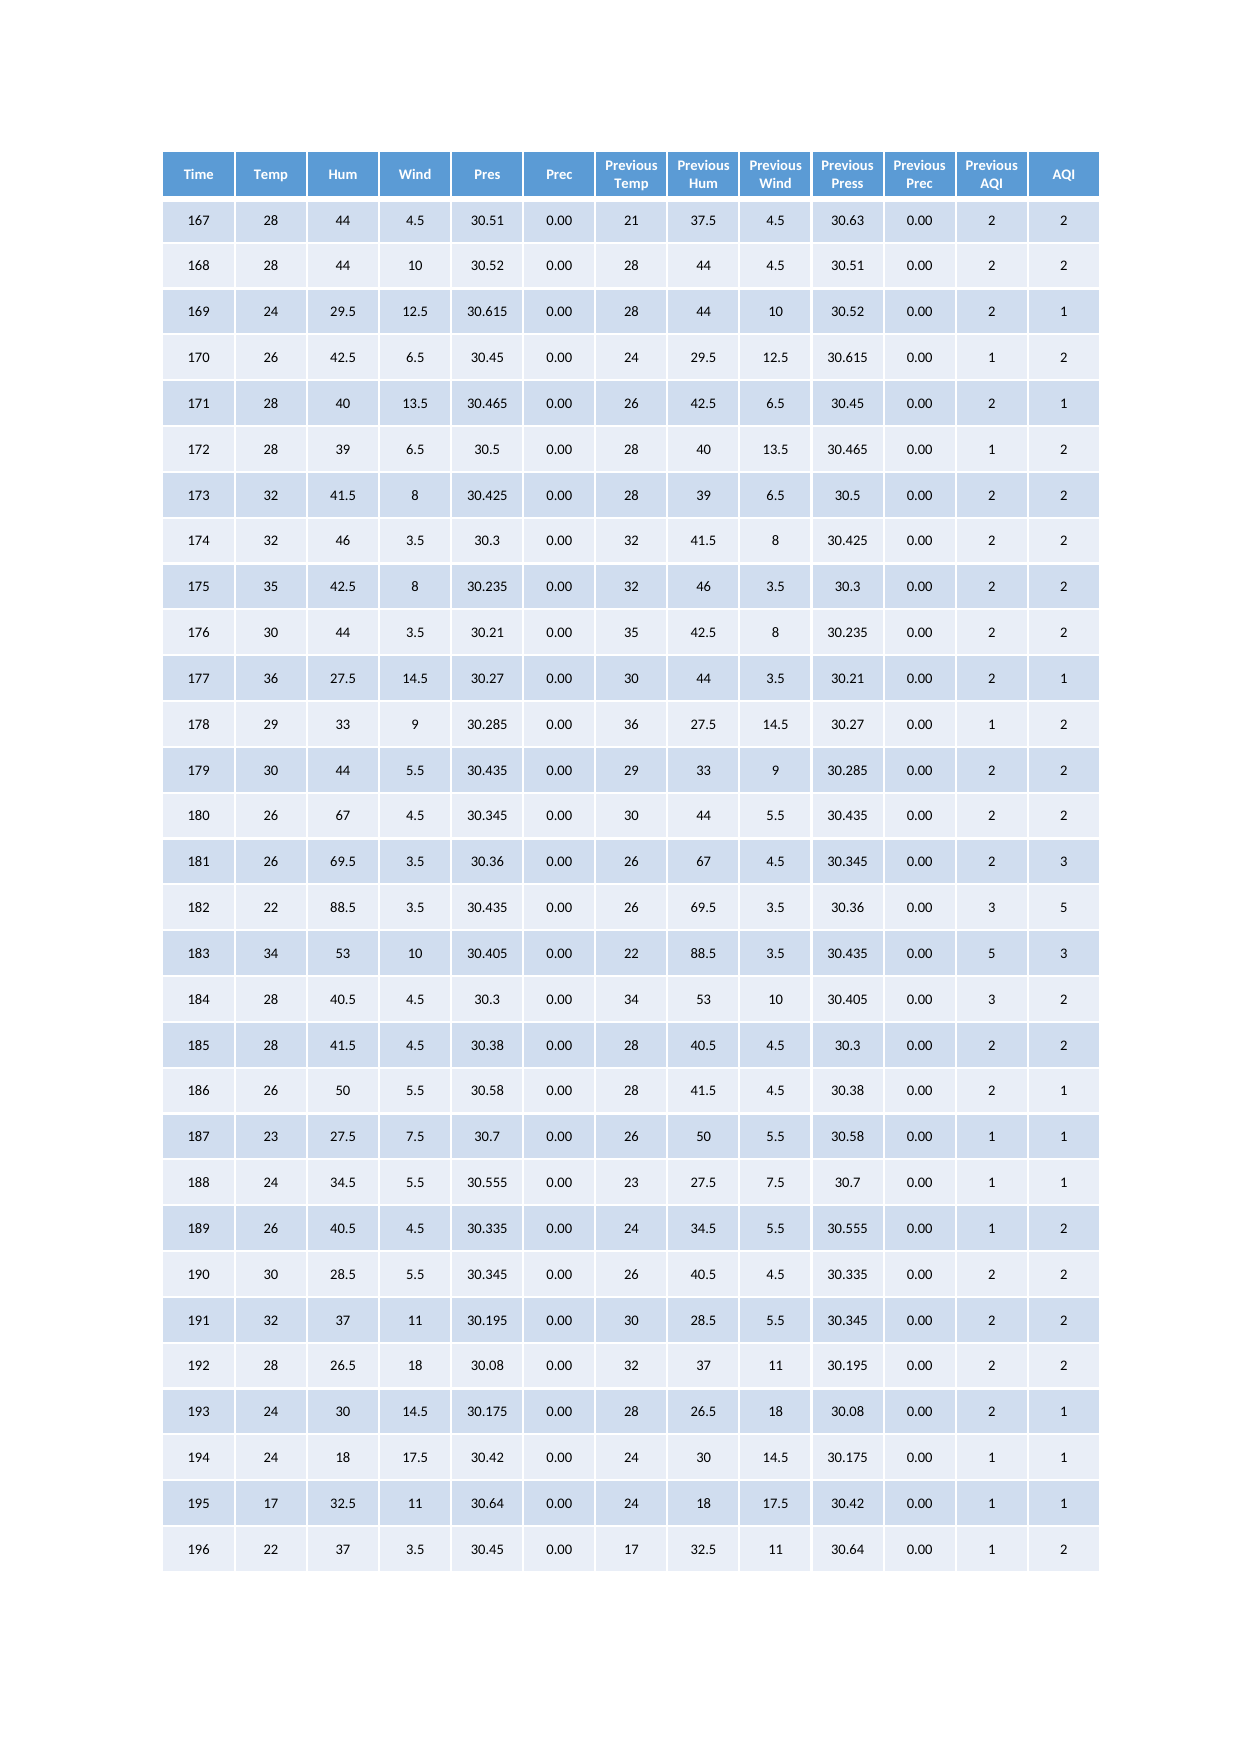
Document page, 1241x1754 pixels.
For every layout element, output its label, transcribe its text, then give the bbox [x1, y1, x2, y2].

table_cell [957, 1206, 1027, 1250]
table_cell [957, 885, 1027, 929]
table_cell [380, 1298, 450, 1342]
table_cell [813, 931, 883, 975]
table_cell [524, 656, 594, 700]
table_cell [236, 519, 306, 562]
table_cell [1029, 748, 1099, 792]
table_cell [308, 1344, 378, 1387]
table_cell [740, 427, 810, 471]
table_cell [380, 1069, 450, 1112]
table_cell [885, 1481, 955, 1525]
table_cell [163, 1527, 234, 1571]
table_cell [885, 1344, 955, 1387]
table_cell 24 [236, 290, 306, 333]
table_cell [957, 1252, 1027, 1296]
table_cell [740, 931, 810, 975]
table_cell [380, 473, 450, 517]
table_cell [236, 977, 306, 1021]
table_cell 2 [957, 381, 1027, 425]
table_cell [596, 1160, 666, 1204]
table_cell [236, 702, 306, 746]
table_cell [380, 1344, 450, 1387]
table_cell 44 [668, 244, 738, 287]
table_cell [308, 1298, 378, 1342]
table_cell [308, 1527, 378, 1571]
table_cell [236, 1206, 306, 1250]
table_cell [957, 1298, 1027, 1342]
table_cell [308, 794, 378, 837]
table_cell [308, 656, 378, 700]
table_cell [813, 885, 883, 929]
table_cell 30.45 [452, 335, 522, 379]
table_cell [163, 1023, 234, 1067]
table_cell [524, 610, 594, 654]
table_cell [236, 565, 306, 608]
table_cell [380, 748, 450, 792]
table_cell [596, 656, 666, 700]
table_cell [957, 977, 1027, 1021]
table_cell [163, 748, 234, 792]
table_cell 2 [957, 290, 1027, 333]
table_cell 0.00 [524, 202, 594, 242]
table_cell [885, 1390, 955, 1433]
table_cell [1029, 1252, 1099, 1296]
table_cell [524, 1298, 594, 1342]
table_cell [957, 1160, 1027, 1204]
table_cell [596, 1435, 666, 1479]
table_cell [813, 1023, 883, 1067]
table_header Previous Hum [668, 152, 738, 196]
table_cell 13.5 [380, 381, 450, 425]
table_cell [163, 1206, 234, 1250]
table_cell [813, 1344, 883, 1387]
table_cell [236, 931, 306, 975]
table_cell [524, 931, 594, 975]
table_cell 2 [1029, 335, 1099, 379]
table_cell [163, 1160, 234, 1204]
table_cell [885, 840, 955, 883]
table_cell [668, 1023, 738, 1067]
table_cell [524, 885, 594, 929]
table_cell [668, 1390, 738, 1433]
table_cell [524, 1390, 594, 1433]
table_cell 30.615 [452, 290, 522, 333]
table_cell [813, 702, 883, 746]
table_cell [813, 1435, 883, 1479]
table_cell 12.5 [380, 290, 450, 333]
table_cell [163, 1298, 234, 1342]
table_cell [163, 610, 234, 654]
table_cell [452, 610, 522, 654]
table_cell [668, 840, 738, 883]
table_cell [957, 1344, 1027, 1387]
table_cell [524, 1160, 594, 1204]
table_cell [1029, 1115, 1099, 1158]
table_header Previous Wind [740, 152, 810, 196]
table_cell 0.00 [885, 202, 955, 242]
table_cell 30.615 [813, 335, 883, 379]
table_cell 40 [308, 381, 378, 425]
table_cell 10 [380, 244, 450, 287]
table_cell 1 [1029, 290, 1099, 333]
table_cell 28 [596, 290, 666, 333]
table_cell 4.5 [740, 244, 810, 287]
table_cell 2 [1029, 244, 1099, 287]
table_cell 28 [596, 244, 666, 287]
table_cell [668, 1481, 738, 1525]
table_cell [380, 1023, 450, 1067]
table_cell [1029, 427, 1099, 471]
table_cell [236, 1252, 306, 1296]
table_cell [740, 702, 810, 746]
table_cell 39 [308, 427, 378, 471]
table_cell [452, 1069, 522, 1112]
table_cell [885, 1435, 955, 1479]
table_cell 0.00 [885, 244, 955, 287]
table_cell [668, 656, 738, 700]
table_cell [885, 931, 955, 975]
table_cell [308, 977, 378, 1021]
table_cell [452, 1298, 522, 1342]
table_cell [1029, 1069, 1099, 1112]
table_cell 42.5 [308, 335, 378, 379]
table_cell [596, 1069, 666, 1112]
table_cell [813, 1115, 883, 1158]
table_cell 4.5 [740, 202, 810, 242]
table_header Hum [308, 152, 378, 196]
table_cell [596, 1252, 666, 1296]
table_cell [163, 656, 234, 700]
table_cell 12.5 [740, 335, 810, 379]
table_cell 28 [236, 244, 306, 287]
table_cell 0.00 [885, 335, 955, 379]
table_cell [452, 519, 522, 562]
table_cell 30.5 [452, 427, 522, 471]
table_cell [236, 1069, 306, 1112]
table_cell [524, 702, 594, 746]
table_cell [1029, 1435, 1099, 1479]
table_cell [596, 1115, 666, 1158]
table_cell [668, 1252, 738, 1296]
table_cell 1 [957, 335, 1027, 379]
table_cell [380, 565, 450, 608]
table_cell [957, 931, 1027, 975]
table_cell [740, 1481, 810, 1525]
table_header Prec [524, 152, 594, 196]
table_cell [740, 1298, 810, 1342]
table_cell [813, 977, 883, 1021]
table_cell 24 [596, 335, 666, 379]
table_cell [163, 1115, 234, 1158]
table_cell 44 [668, 290, 738, 333]
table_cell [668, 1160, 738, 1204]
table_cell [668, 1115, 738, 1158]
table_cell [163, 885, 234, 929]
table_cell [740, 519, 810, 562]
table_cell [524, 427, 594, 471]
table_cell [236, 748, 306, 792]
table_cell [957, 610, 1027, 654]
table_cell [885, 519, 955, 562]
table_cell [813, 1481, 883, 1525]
table_cell 1 [1029, 381, 1099, 425]
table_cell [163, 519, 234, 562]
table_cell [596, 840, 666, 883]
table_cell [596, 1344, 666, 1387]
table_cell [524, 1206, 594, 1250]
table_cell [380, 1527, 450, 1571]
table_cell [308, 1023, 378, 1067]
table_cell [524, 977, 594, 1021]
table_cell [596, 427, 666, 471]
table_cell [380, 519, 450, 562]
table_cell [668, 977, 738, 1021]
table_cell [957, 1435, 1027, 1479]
table_cell 170 [163, 335, 234, 379]
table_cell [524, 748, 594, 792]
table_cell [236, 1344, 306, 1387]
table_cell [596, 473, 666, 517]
table_header Time [163, 152, 234, 196]
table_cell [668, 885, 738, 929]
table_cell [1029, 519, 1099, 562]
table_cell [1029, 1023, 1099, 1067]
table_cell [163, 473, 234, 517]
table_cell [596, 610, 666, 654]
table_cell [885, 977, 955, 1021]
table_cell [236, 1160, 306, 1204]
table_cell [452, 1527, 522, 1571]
table_cell 168 [163, 244, 234, 287]
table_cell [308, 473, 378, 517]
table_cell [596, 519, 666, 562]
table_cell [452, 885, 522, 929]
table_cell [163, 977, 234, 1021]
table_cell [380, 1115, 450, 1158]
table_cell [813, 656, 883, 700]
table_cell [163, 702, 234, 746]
table_cell 30.51 [452, 202, 522, 242]
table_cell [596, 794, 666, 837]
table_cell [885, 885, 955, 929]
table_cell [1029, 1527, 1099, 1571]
table_cell 6.5 [380, 427, 450, 471]
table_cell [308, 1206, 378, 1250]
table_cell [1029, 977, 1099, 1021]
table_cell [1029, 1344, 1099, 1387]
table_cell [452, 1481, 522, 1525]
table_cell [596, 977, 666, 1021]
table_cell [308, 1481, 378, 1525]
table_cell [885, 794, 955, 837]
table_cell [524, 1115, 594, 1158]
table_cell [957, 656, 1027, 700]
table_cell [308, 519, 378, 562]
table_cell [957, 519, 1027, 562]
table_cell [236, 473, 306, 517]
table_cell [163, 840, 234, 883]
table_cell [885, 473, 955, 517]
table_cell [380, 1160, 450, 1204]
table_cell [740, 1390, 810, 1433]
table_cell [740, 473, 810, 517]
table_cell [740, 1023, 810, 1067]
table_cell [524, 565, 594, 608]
table_cell 167 [163, 202, 234, 242]
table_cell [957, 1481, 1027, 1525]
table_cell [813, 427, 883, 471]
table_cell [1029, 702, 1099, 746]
table_cell 2 [957, 244, 1027, 287]
table_cell 171 [163, 381, 234, 425]
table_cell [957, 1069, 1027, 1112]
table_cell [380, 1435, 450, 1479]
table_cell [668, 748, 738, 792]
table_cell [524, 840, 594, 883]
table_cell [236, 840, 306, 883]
table_cell 30.45 [813, 381, 883, 425]
table_cell 172 [163, 427, 234, 471]
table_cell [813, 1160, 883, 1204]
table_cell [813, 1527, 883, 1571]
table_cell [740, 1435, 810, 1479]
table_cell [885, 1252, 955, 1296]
table_header AQI [1029, 152, 1099, 196]
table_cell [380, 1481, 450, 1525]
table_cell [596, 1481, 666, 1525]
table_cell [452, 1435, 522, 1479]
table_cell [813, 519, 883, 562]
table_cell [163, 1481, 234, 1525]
table_cell 169 [163, 290, 234, 333]
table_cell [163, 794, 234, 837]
table_cell 0.00 [524, 335, 594, 379]
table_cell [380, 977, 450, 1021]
table_cell 0.00 [885, 381, 955, 425]
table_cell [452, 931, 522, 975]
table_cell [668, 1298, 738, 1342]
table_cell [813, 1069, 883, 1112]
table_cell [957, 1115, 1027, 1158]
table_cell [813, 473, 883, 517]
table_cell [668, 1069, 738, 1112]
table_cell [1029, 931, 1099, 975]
table_cell 0.00 [885, 290, 955, 333]
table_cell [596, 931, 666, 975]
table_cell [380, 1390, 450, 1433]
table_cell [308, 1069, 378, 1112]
table_cell 10 [740, 290, 810, 333]
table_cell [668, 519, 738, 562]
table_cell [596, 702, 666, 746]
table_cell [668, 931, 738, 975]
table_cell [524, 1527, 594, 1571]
table_cell 6.5 [380, 335, 450, 379]
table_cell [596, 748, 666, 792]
table_cell 44 [308, 202, 378, 242]
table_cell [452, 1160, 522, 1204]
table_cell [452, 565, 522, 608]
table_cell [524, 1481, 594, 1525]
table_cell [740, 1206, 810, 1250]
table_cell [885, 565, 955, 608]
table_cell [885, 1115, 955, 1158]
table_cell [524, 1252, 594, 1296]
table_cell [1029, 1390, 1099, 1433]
table_cell 4.5 [380, 202, 450, 242]
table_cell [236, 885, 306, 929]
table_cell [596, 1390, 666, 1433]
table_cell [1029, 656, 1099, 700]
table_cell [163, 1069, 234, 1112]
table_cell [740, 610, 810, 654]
table_header Previous Press [813, 152, 883, 196]
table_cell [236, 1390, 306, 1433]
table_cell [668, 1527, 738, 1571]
table_cell 28 [236, 202, 306, 242]
table_cell 29.5 [668, 335, 738, 379]
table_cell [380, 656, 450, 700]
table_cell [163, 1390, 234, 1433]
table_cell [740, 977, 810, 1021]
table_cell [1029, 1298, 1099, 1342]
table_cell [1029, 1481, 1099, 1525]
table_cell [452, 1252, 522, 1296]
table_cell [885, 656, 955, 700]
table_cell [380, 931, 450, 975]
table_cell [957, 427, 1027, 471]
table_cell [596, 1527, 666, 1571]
table_header Temp [236, 152, 306, 196]
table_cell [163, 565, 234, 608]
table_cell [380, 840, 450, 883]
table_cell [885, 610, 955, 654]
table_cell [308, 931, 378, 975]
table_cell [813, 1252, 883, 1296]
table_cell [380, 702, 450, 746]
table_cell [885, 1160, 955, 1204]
table_cell 2 [1029, 202, 1099, 242]
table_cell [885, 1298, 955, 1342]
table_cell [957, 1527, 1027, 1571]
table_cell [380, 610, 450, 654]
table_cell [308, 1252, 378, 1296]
table_cell 37.5 [668, 202, 738, 242]
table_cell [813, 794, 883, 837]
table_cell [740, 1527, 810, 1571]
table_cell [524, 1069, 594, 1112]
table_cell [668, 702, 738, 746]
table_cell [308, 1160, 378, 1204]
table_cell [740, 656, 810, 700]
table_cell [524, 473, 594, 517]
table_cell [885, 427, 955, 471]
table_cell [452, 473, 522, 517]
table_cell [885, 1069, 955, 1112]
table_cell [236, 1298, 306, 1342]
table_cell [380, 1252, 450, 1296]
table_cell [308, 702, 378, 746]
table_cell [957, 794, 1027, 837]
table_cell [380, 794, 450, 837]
table_cell 6.5 [740, 381, 810, 425]
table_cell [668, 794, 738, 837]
table_cell 26 [236, 335, 306, 379]
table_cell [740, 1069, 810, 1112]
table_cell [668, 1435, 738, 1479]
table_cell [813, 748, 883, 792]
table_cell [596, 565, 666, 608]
table_cell 30.52 [813, 290, 883, 333]
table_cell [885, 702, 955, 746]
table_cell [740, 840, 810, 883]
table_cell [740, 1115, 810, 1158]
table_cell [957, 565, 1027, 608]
table_header Previous Temp [596, 152, 666, 196]
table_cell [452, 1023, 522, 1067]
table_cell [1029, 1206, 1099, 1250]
table_cell 29.5 [308, 290, 378, 333]
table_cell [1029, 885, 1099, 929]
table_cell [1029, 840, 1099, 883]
table_cell 28 [236, 427, 306, 471]
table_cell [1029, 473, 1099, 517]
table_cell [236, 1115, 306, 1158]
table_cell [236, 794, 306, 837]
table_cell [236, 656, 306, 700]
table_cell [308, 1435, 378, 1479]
table_header Pres [452, 152, 522, 196]
table_cell 30.52 [452, 244, 522, 287]
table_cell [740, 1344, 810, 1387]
table_cell 28 [236, 381, 306, 425]
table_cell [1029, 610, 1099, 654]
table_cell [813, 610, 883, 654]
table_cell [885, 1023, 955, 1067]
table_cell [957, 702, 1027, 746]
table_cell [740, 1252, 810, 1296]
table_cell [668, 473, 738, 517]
table_cell 30.465 [452, 381, 522, 425]
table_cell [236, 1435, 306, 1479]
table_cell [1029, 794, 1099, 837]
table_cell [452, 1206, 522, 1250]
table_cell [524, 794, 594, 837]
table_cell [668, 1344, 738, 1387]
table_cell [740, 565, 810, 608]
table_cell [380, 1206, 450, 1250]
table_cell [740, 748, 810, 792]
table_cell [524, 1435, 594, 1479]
table_cell 42.5 [668, 381, 738, 425]
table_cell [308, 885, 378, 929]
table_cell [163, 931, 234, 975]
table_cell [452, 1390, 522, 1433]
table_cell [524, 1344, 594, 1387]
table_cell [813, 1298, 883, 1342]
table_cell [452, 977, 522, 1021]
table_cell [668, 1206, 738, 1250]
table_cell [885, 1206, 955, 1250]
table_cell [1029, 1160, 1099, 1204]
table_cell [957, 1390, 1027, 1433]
table_header Previous Prec [885, 152, 955, 196]
table_header Wind [380, 152, 450, 196]
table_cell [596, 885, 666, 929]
table_cell 0.00 [524, 381, 594, 425]
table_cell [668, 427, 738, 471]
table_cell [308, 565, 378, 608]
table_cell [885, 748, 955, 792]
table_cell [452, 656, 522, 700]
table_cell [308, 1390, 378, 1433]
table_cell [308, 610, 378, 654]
table_cell 30.51 [813, 244, 883, 287]
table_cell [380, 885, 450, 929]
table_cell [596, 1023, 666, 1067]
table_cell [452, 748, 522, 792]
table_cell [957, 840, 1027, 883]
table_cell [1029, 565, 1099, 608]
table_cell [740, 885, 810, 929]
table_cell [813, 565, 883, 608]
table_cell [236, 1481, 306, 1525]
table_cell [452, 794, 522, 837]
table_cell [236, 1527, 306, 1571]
table_cell 2 [957, 202, 1027, 242]
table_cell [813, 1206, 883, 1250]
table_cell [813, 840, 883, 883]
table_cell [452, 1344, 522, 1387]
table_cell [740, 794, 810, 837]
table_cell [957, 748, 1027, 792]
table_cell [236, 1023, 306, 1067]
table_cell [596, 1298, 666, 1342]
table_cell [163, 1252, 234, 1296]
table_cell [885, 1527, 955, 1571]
table_cell 44 [308, 244, 378, 287]
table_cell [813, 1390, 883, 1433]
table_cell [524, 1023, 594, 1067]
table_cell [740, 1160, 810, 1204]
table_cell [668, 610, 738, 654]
table_cell 26 [596, 381, 666, 425]
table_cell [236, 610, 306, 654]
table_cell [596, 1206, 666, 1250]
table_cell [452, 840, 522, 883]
table_cell 0.00 [524, 290, 594, 333]
table_cell 30.63 [813, 202, 883, 242]
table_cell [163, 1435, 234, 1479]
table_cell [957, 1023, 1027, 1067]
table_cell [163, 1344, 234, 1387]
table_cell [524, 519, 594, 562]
table_header Previous AQI [957, 152, 1027, 196]
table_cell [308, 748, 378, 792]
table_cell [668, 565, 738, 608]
table_cell 0.00 [524, 244, 594, 287]
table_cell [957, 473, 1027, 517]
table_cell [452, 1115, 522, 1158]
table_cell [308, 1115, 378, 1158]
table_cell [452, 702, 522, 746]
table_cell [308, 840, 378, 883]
table_cell 21 [596, 202, 666, 242]
